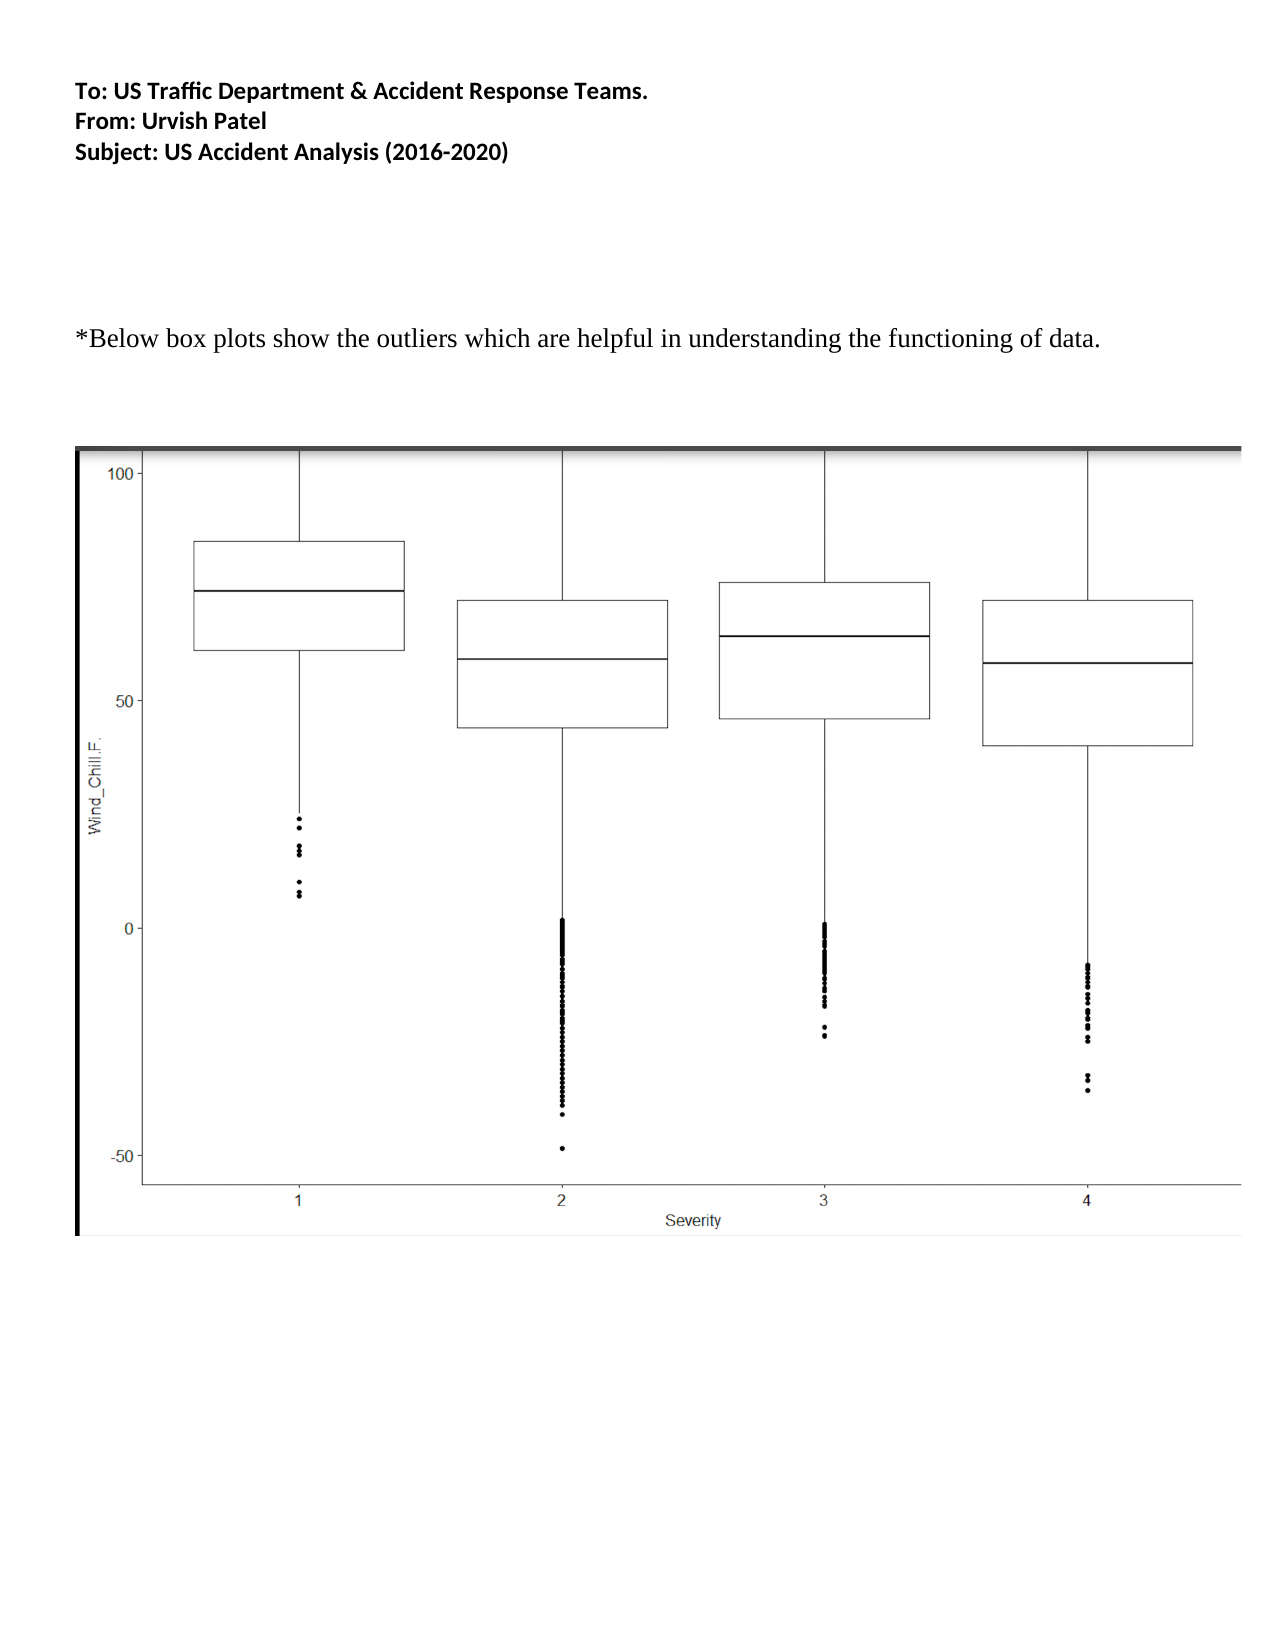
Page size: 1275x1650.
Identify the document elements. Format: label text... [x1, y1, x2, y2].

picture [75, 446, 1242, 1236]
text *Below box plots show the outliers which are helpful in understanding the functioning of data. [75, 322, 1200, 353]
